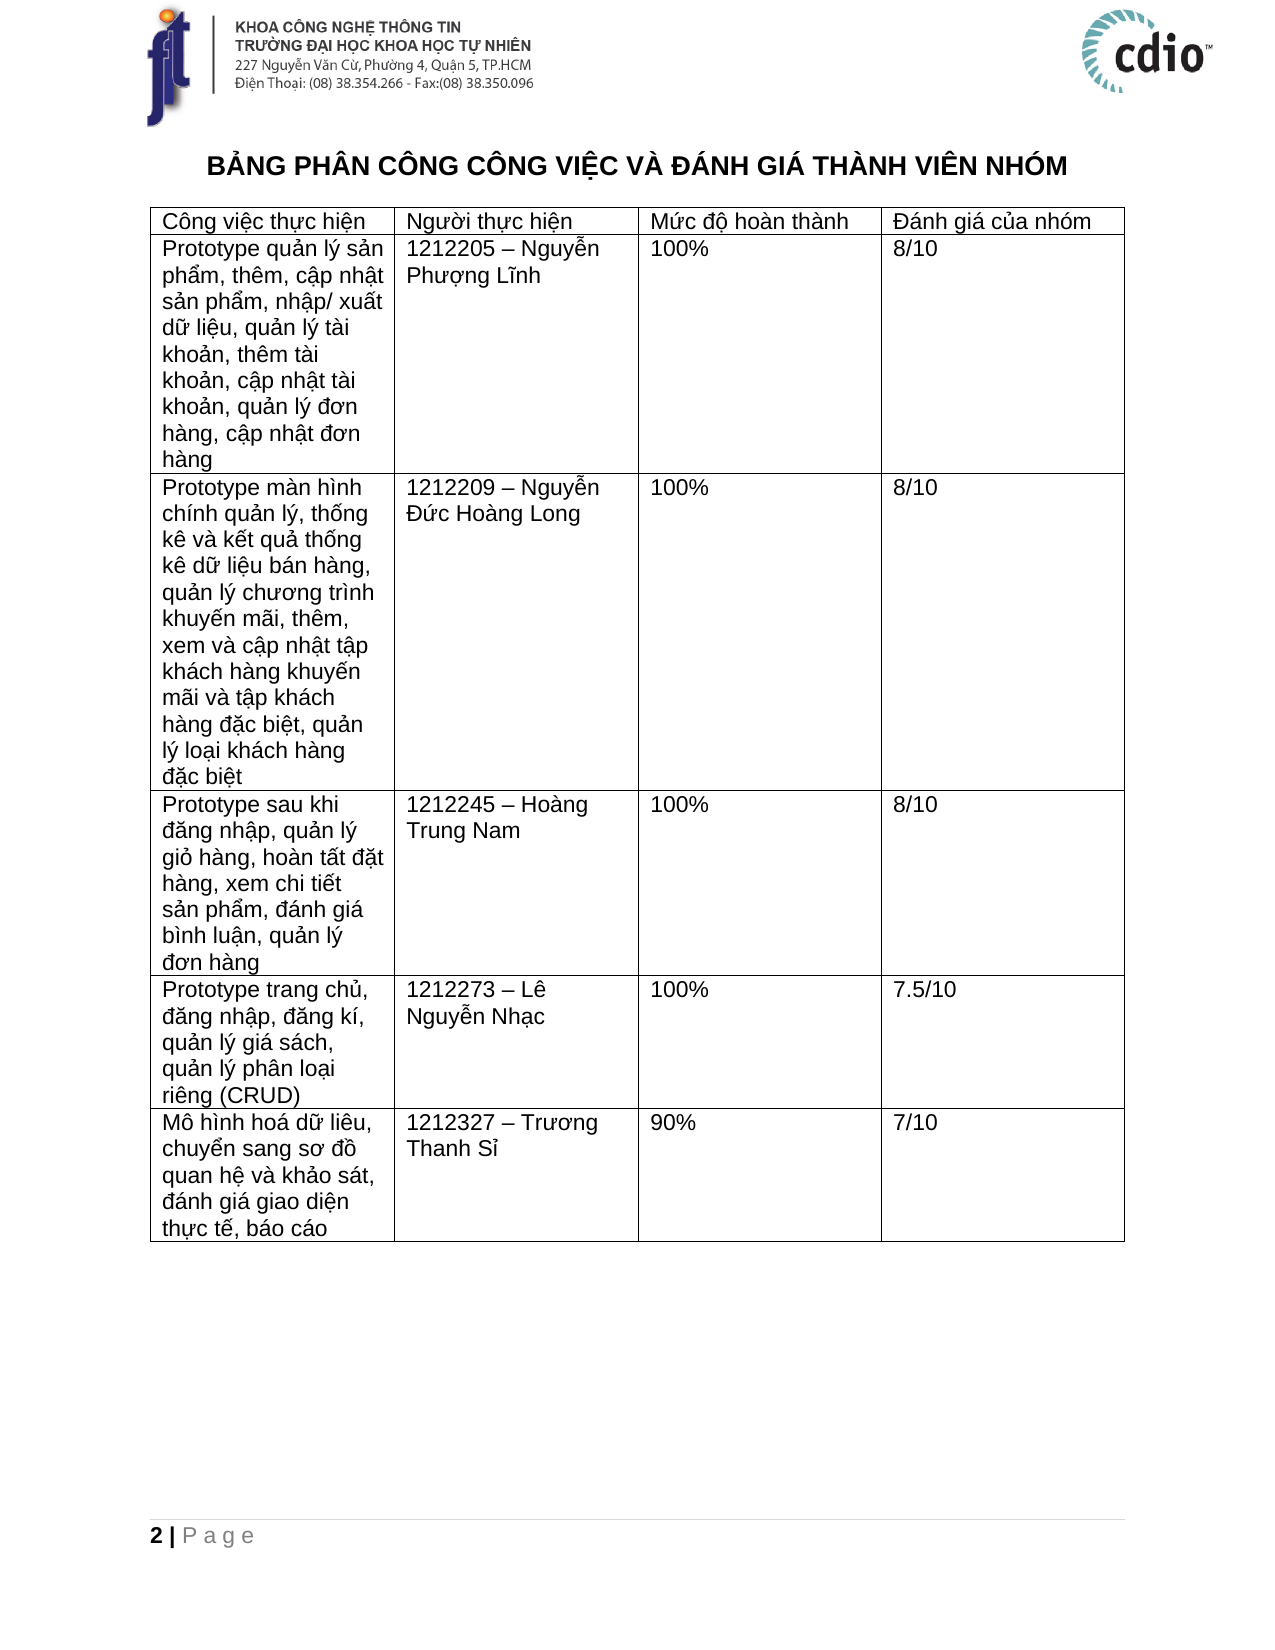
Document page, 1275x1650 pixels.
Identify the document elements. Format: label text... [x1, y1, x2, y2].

table_cell 100% [639, 976, 881, 1108]
table_cell 7/10 [882, 1109, 1124, 1241]
table_cell Prototype quản lý sản phẩm, thêm, cập nhật sản phẩm, nhập/ xuất dữ liệu, quản lý tài khoản, thêm tài khoản, cập nhật tài khoản, quản lý đơn hàng, cập nhật đơn hàng [151, 235, 394, 472]
table_cell 8/10 [882, 235, 1124, 472]
text BẢNG PHÂN CÔNG CÔNG VIỆC VÀ ĐÁNH GIÁ THÀNH VIÊN NHÓM [150, 150, 1125, 181]
table_header Mức độ hoàn thành [639, 208, 881, 234]
table_header Đánh giá của nhóm [882, 208, 1124, 234]
table_cell Mô hình hoá dữ liêu, chuyển sang sơ đồ quan hệ và khảo sát, đánh giá giao diện thực tế, báo cáo [151, 1109, 394, 1241]
table_cell Prototype sau khi đăng nhập, quản lý giỏ hàng, hoàn tất đặt hàng, xem chi tiết sản phẩm, đánh giá bình luận, quản lý đơn hàng [151, 791, 394, 975]
picture [125, 0, 1224, 149]
table_header Người thực hiện [395, 208, 638, 234]
table_cell 100% [639, 474, 881, 790]
table_cell 1212327 – Trương Thanh Sỉ [395, 1109, 638, 1241]
table_cell 7.5/10 [882, 976, 1124, 1108]
table_cell 1212205 – Nguyễn Phượng Lĩnh [395, 235, 638, 472]
table_cell 100% [639, 235, 881, 472]
table_cell 1212245 – Hoàng Trung Nam [395, 791, 638, 975]
table_cell Prototype màn hình chính quản lý, thống kê và kết quả thống kê dữ liệu bán hàng, quản lý chương trình khuyến mãi, thêm, xem và cập nhật tập khách hàng khuyến mãi và tập khách hàng đặc biệt, quản lý loại khách hàng đặc biệt [151, 474, 394, 790]
table_cell 1212273 – Lê Nguyễn Nhạc [395, 976, 638, 1108]
table_cell 8/10 [882, 791, 1124, 975]
table_header Công việc thực hiện [151, 208, 394, 234]
table_cell Prototype trang chủ, đăng nhập, đăng kí, quản lý giá sách, quản lý phân loại riêng (CRUD) [151, 976, 394, 1108]
table_cell 1212209 – Nguyễn Đức Hoàng Long [395, 474, 638, 790]
table_cell 8/10 [882, 474, 1124, 790]
table_cell 100% [639, 791, 881, 975]
table_cell 90% [639, 1109, 881, 1241]
